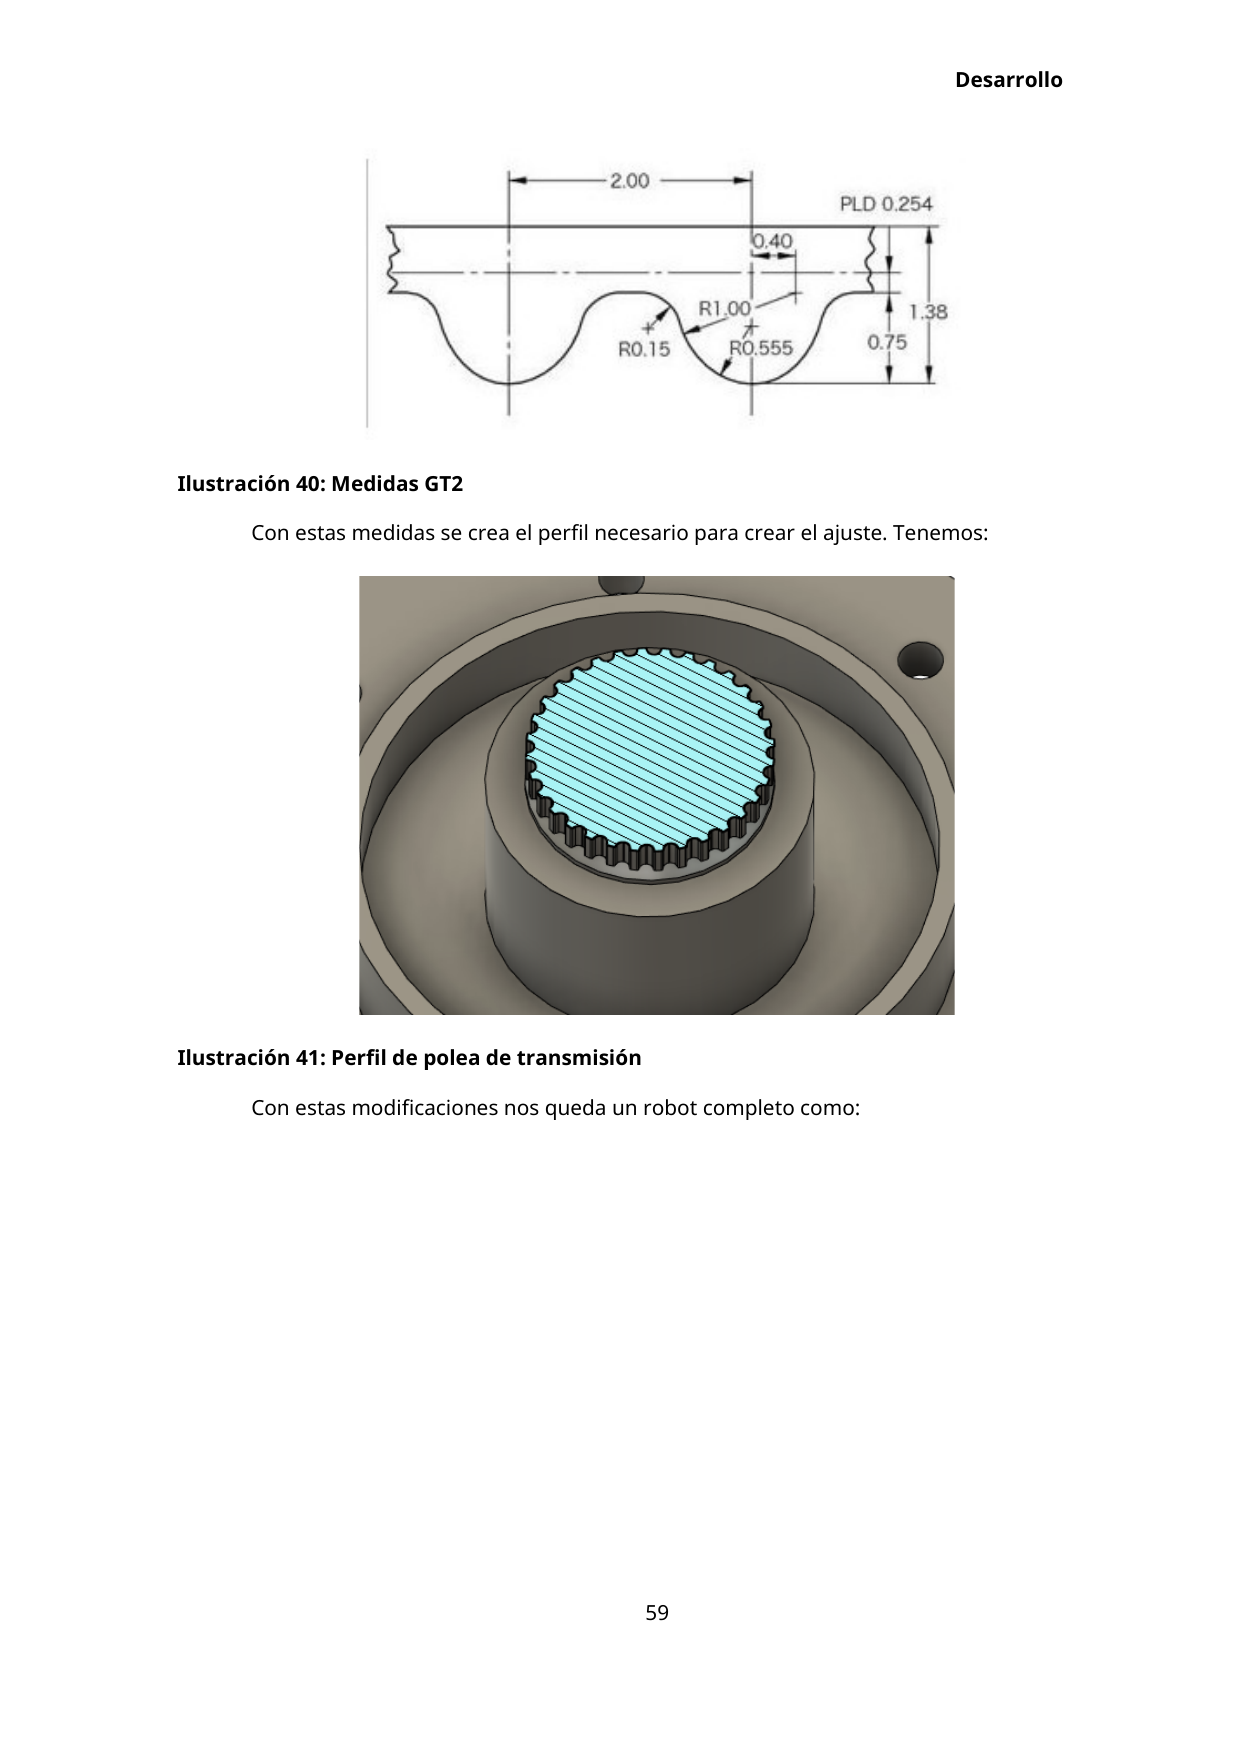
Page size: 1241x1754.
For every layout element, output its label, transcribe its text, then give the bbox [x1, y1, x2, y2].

text Con estas medidas se crea el perfil necesario para crear el ajuste. Tenemos: [177, 518, 1063, 547]
picture [348, 147, 966, 440]
text Con estas modificaciones nos queda un robot completo como: [177, 1093, 1063, 1121]
picture [359, 576, 955, 1015]
